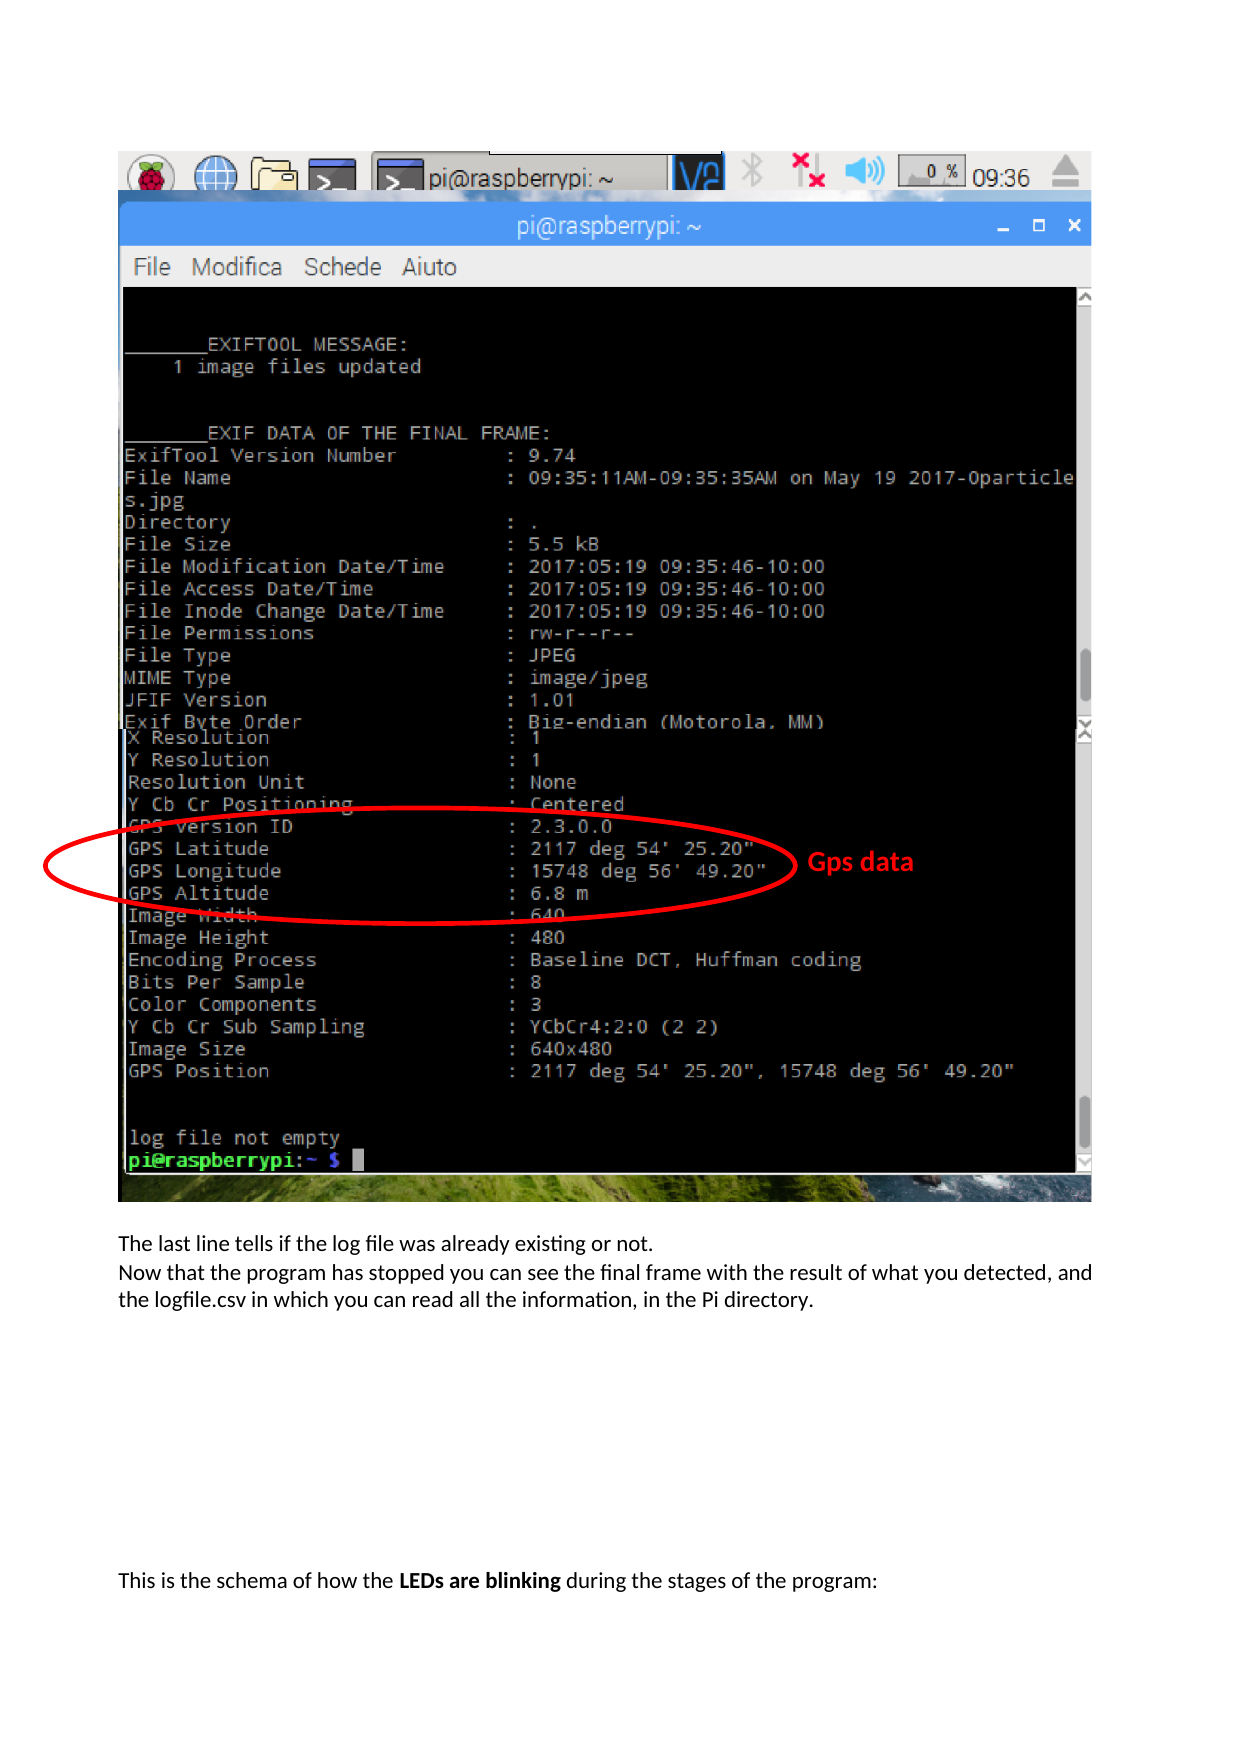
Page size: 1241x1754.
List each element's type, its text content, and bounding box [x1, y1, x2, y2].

picture [118, 149, 1092, 1202]
text The last line tells if the log file was already existing or not. [118, 1229, 1122, 1258]
text Now that the program has stopped you can see the final frame with the result of what you detected, and the logfile.csv in which you can read all the information, in the Pi directory. [118, 1258, 1122, 1314]
picture [118, 811, 792, 921]
text This is the schema of how the LEDs are blinking during the stages of the program: [118, 1566, 1122, 1594]
